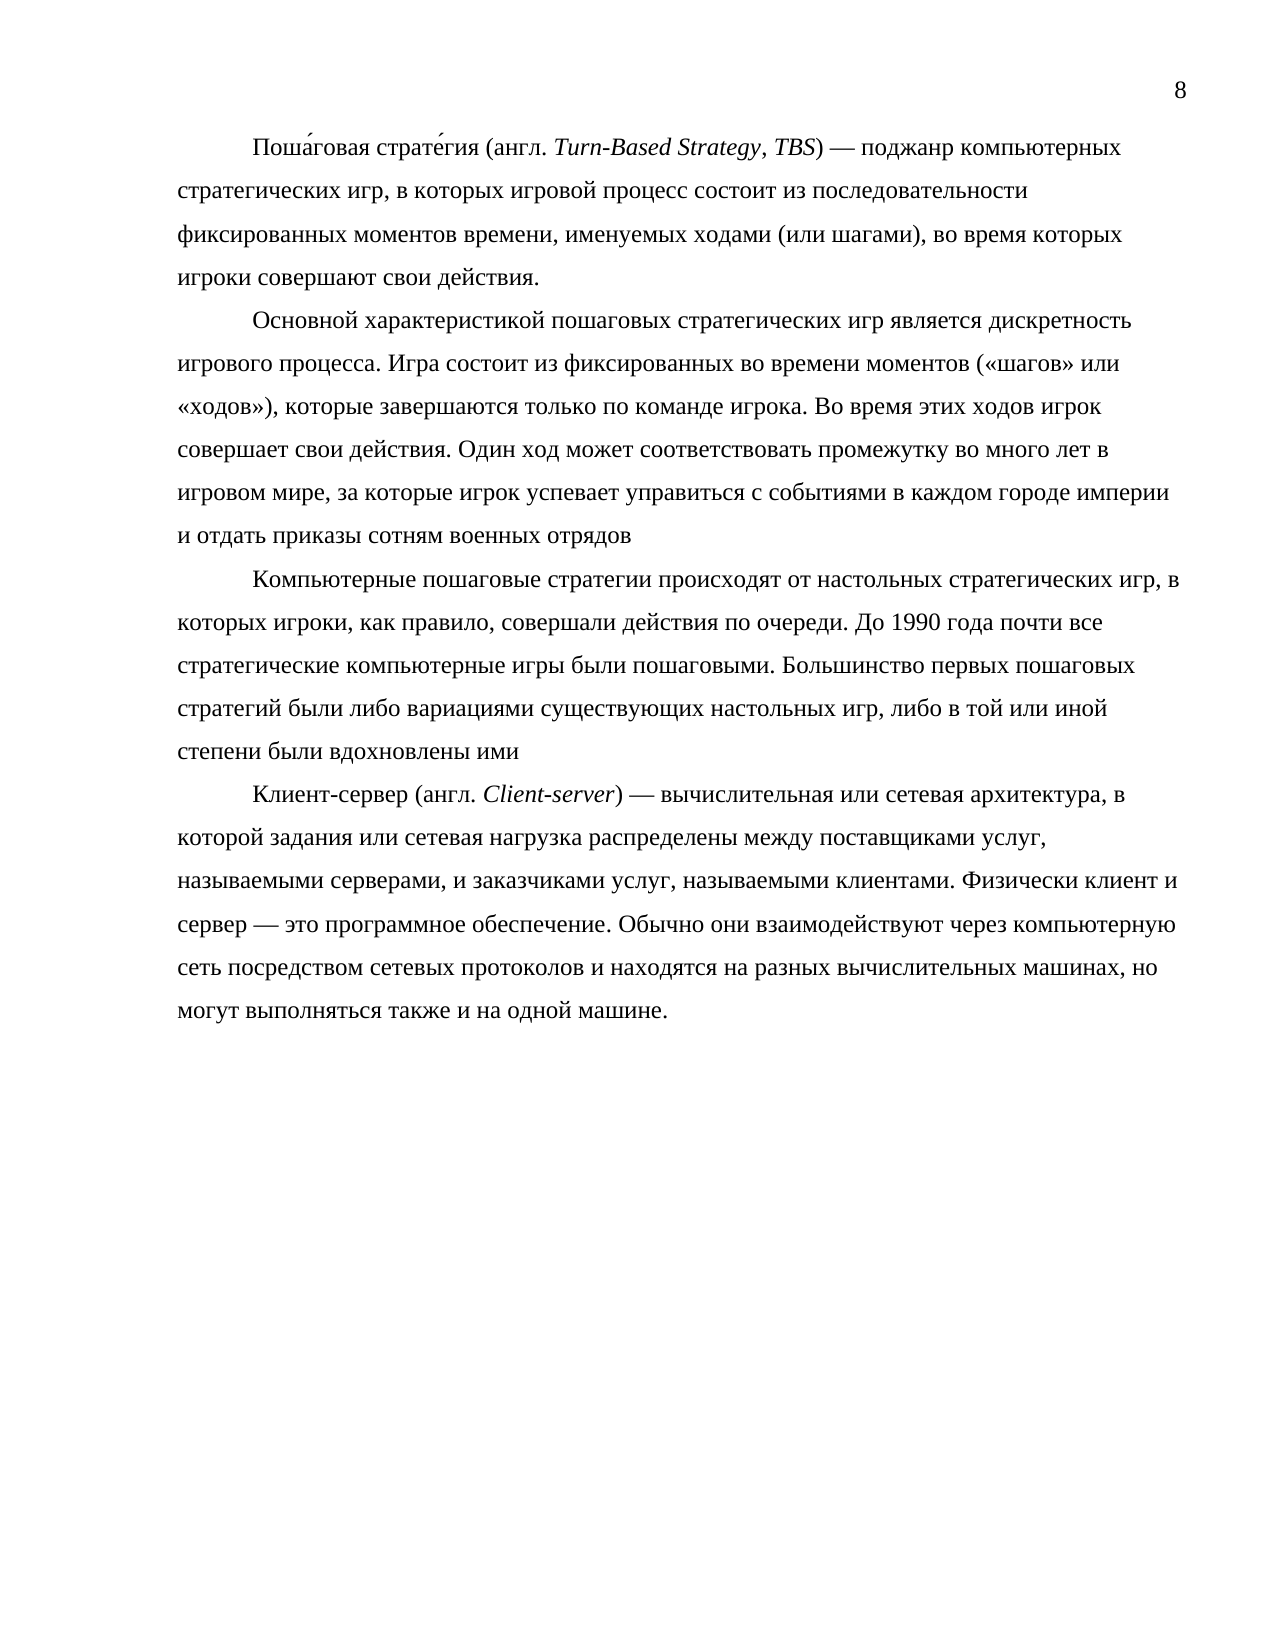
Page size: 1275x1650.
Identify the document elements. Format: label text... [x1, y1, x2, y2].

text Компьютерные пошаговые стратегии происходят от настольных стратегических игр, в которых игроки, как правило, совершали действия по очереди. До 1990 года почти все стратегические компьютерные игры были пошаговыми. Большинство первых пошаговых стратегий были либо вариациями существующих настольных игр, либо в той или иной степени были вдохновлены ими [177, 564, 1186, 765]
text Поша́говая страте́гия (англ. Turn-Based Strategy, TBS) — поджанр компьютерных стратегических игр, в которых игровой процесс состоит из последовательности фиксированных моментов времени, именуемых ходами (или шагами), во время которых игроки совершают свои действия. [177, 132, 1186, 291]
text Клиент-сервер (англ. Client-server) — вычислительная или сетевая архитектура, в которой задания или сетевая нагрузка распределены между поставщиками услуг, называемыми серверами, и заказчиками услуг, называемыми клиентами. Физически клиент и сервер — это программное обеспечение. Обычно они взаимодействуют через компьютерную сеть посредством сетевых протоколов и находятся на разных вычислительных машинах, но могут выполняться также и на одной машине. [177, 779, 1186, 1024]
text Основной характеристикой пошаговых стратегических игр является дискретность игрового процесса. Игра состоит из фиксированных во времени моментов («шагов» или «ходов»), которые завершаются только по команде игрока. Во время этих ходов игрок совершает свои действия. Один ход может соответствовать промежутку во много лет в игровом мире, за которые игрок успевает управиться с событиями в каждом городе империи и отдать приказы сотням военных отрядов [177, 305, 1186, 549]
